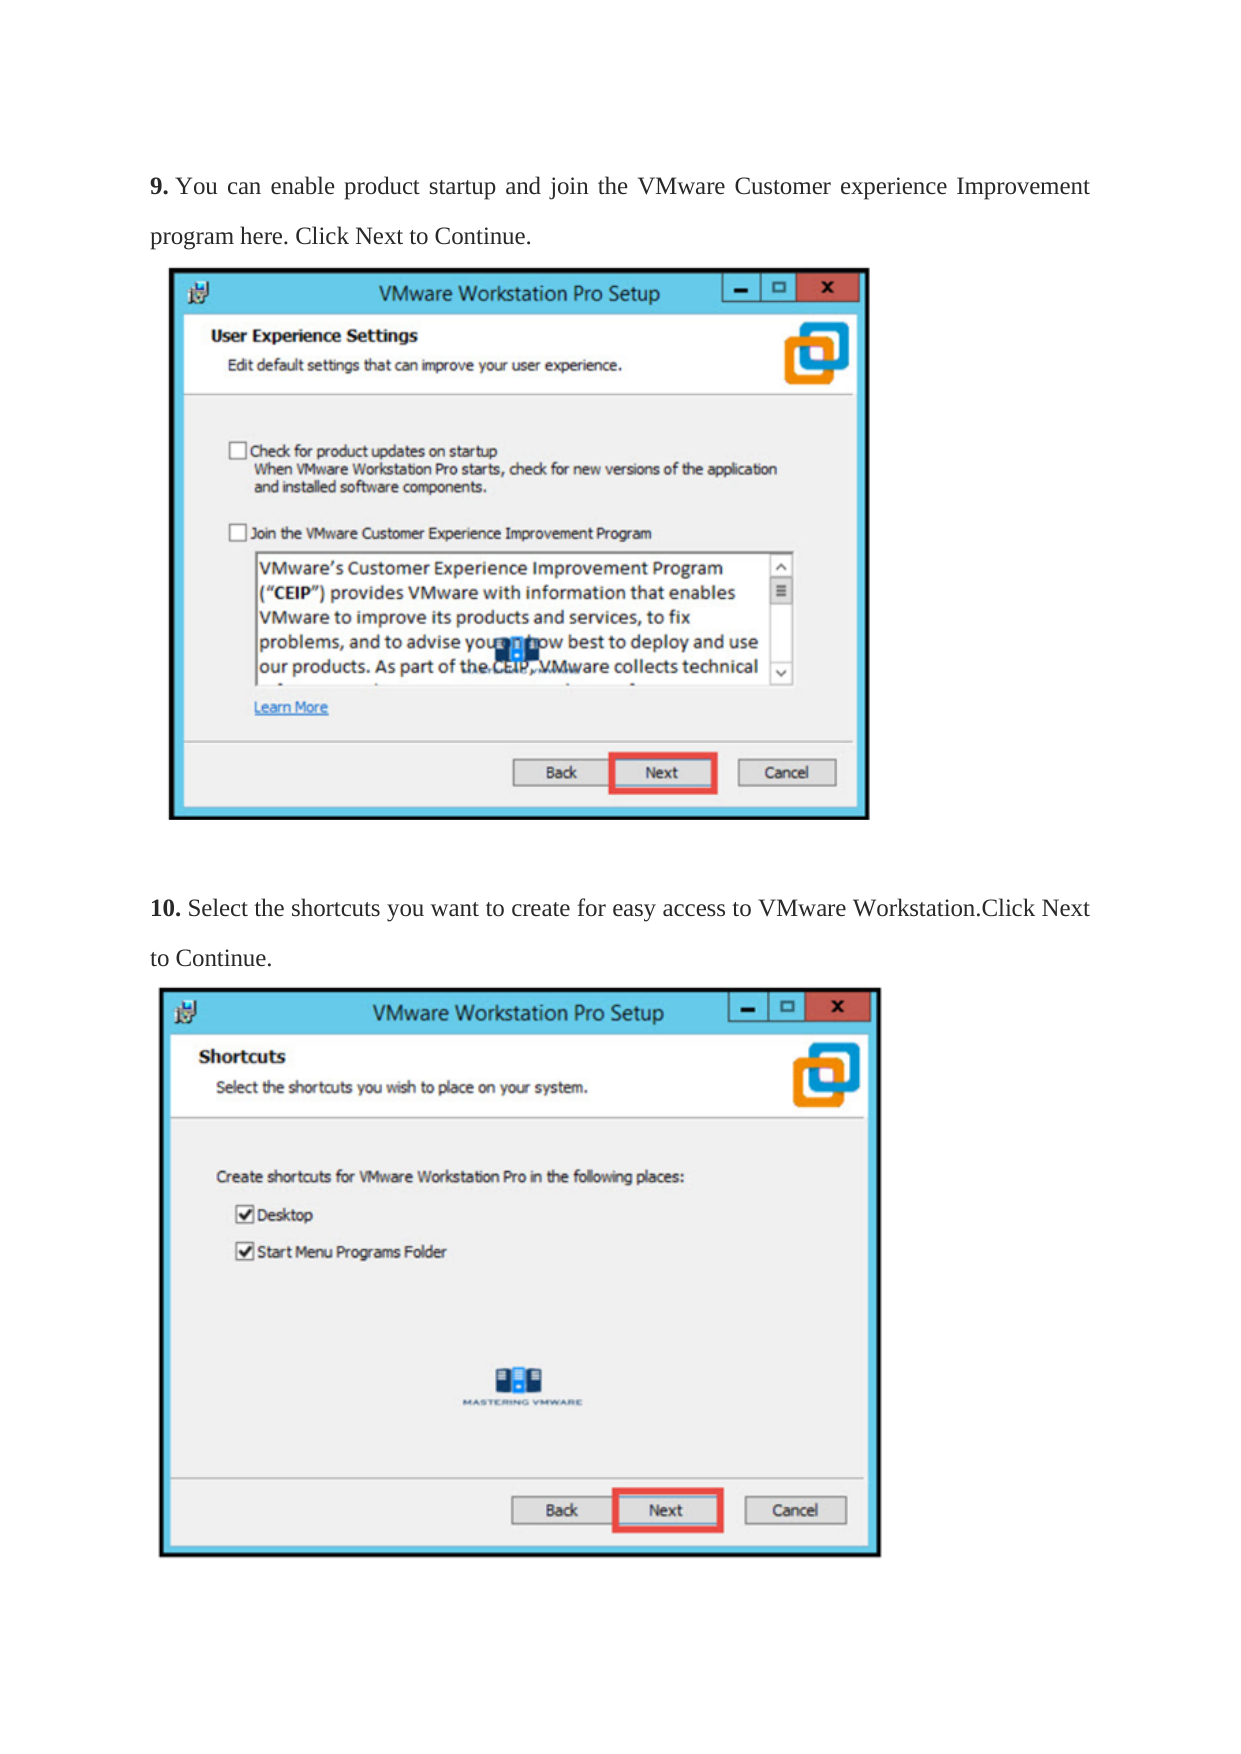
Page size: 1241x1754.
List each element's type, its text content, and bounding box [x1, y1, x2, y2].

text 10. Select the shortcuts you want to create for easy access to VMware Workstation.Click Next to Continue. [150, 872, 1090, 972]
text 9. You can enable product startup and join the VMware Customer experience Improvement program here. Click Next to Continue. [150, 150, 1090, 250]
picture [150, 250, 945, 820]
picture [150, 972, 899, 1581]
